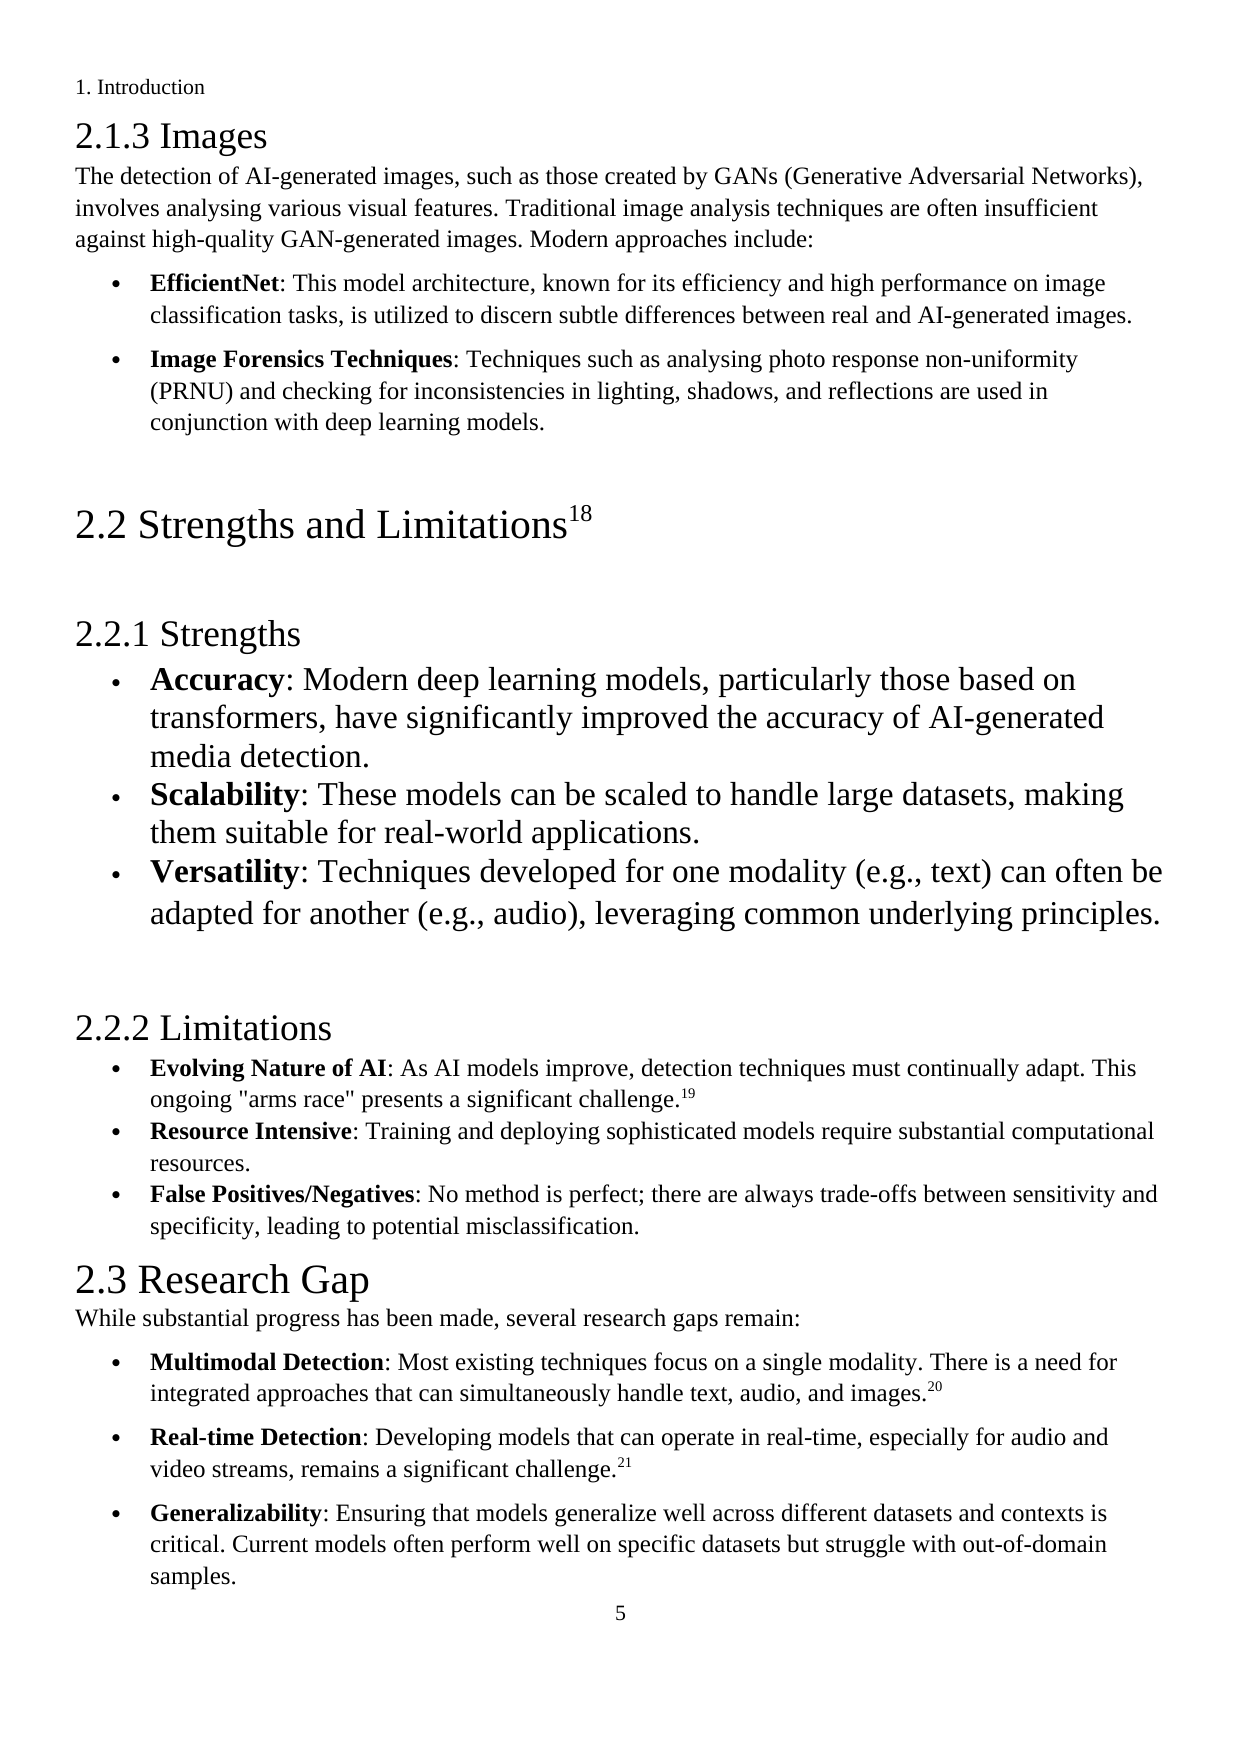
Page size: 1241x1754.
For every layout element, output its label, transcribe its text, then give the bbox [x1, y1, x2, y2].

list Resource Intensive: Training and deploying sophisticated models require substantial computational resources. [112, 1116, 1165, 1176]
subtitle 2.3 Research Gap [75, 1255, 1165, 1303]
subtitle 2.1.3 Images [75, 114, 1165, 157]
list Image Forensics Techniques: Techniques such as analysing photo response non-uniformity (PRNU) and checking for inconsistencies in lighting, shadows, and reflections are used in conjunction with deep learning models. [112, 344, 1165, 436]
list Multimodal Detection: Most existing techniques focus on a single modality. There is a need for integrated approaches that can simultaneously handle text, audio, and images. [112, 1347, 1165, 1407]
list EfficientNet: This model architecture, known for its efficiency and high performance on image classification tasks, is utilized to discern subtle differences between real and AI-generated images. [112, 268, 1165, 329]
list Real-time Detection: Developing models that can operate in real-time, especially for audio and video streams, remains a significant challenge. [112, 1422, 1165, 1483]
list Scalability: These models can be scaled to handle large datasets, making them suitable for real-world applications. [112, 774, 1165, 851]
list False Positives/Negatives: No method is perfect; there are always trade-offs between sensitivity and specificity, leading to potential misclassification. [112, 1179, 1165, 1239]
list Accuracy: Modern deep learning models, particularly those based on transformers, have significantly improved the accuracy of AI-generated media detection. [112, 659, 1165, 774]
subtitle 2.2.2 Limitations [75, 1006, 1165, 1049]
list Evolving Nature of AI: As AI models improve, detection techniques must continually adapt. This ongoing "arms race" presents a significant challenge. [112, 1053, 1165, 1113]
list Generalizability: Ensuring that models generalize well across different datasets and contexts is critical. Current models often perform well on specific datasets but struggle with out-of-domain samples. [112, 1498, 1165, 1590]
text While substantial progress has been made, several research gaps remain: [75, 1303, 1165, 1331]
subtitle 2.2 Strengths and Limitations [75, 451, 1165, 547]
text The detection of AI-generated images, such as those created by GANs (Generative Adversarial Networks), involves analysing various visual features. Traditional image analysis techniques are often insufficient against high-quality GAN-generated images. Modern approaches include: [75, 161, 1165, 253]
subtitle 2.2.1 Strengths [75, 612, 1165, 655]
list Versatility: Techniques developed for one modality (e.g., text) can often be adapted for another (e.g., audio), leveraging common underlying principles. [112, 851, 1165, 991]
